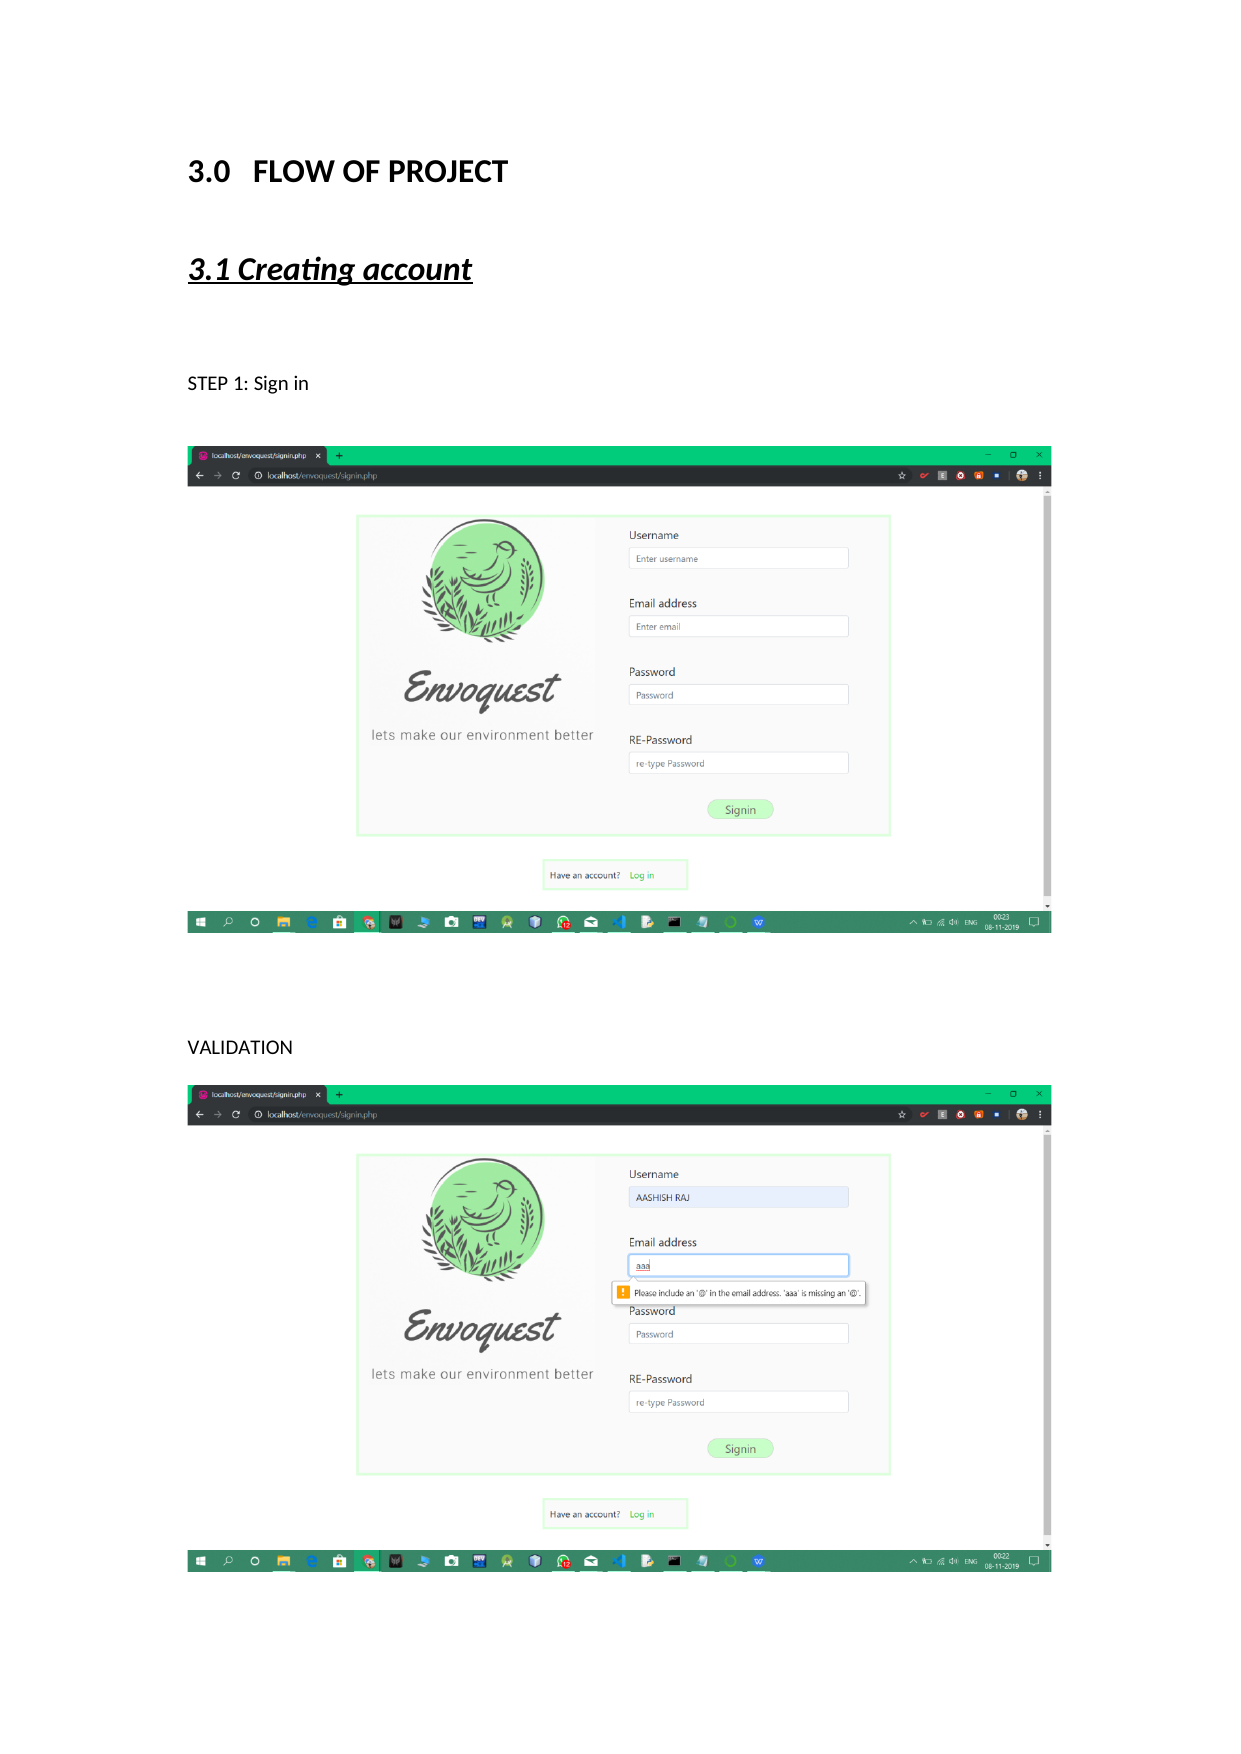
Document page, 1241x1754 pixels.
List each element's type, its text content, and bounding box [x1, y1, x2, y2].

subtitle 3.1 Creating account [187, 247, 1053, 288]
text STEP 1: Sign in [187, 370, 1053, 396]
subtitle 3.0 FLOW OF PROJECT [187, 150, 1053, 191]
text VALIDATION [187, 1034, 1053, 1060]
picture [187, 1085, 1052, 1572]
picture [187, 446, 1052, 933]
